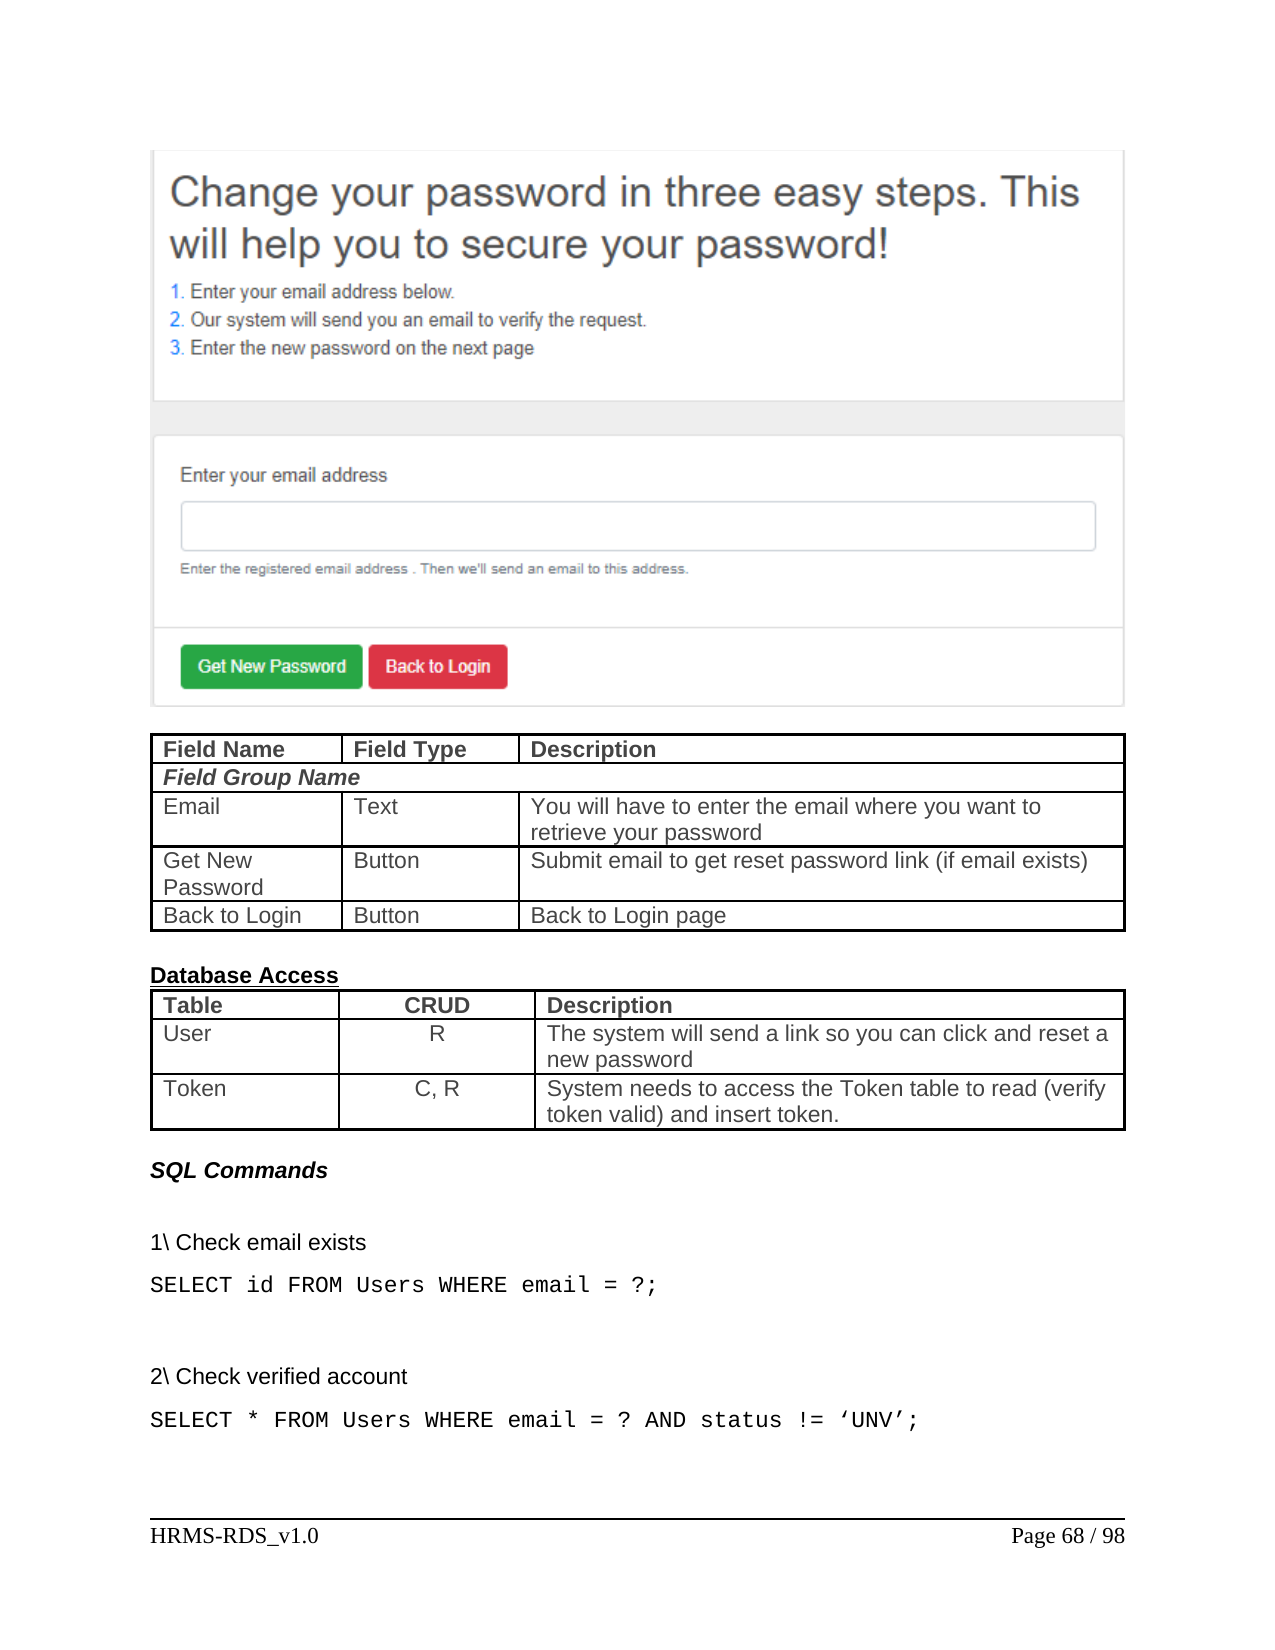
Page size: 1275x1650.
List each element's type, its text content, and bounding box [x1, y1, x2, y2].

picture [150, 150, 1125, 707]
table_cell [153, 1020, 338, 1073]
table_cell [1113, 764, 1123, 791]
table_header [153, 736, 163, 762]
subtitle Database Access [150, 962, 1125, 988]
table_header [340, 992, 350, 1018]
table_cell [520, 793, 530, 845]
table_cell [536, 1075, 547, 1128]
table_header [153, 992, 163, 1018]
text SQL Commands [150, 1157, 1125, 1183]
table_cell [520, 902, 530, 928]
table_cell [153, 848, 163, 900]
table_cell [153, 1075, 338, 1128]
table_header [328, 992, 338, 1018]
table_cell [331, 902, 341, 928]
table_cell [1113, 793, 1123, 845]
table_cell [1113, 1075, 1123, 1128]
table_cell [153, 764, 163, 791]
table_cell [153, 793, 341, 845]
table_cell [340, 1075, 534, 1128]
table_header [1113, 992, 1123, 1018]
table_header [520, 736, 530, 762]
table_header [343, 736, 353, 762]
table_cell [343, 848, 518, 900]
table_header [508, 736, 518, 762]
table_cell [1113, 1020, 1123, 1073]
text 2\ Check verified account [150, 1363, 1125, 1390]
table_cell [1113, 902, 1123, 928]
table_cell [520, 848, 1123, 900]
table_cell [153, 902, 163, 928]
text 1\ Check email exists [150, 1228, 1125, 1255]
text SELECT * FROM Users WHERE email = ? AND status != ‘UNV’; [150, 1408, 1125, 1434]
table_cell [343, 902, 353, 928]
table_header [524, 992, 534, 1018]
text SELECT id FROM Users WHERE email = ?; [150, 1274, 1125, 1299]
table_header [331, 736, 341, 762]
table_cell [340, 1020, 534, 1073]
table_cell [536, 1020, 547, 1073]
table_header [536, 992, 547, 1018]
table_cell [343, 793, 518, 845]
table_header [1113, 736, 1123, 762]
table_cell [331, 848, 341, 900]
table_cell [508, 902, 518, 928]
